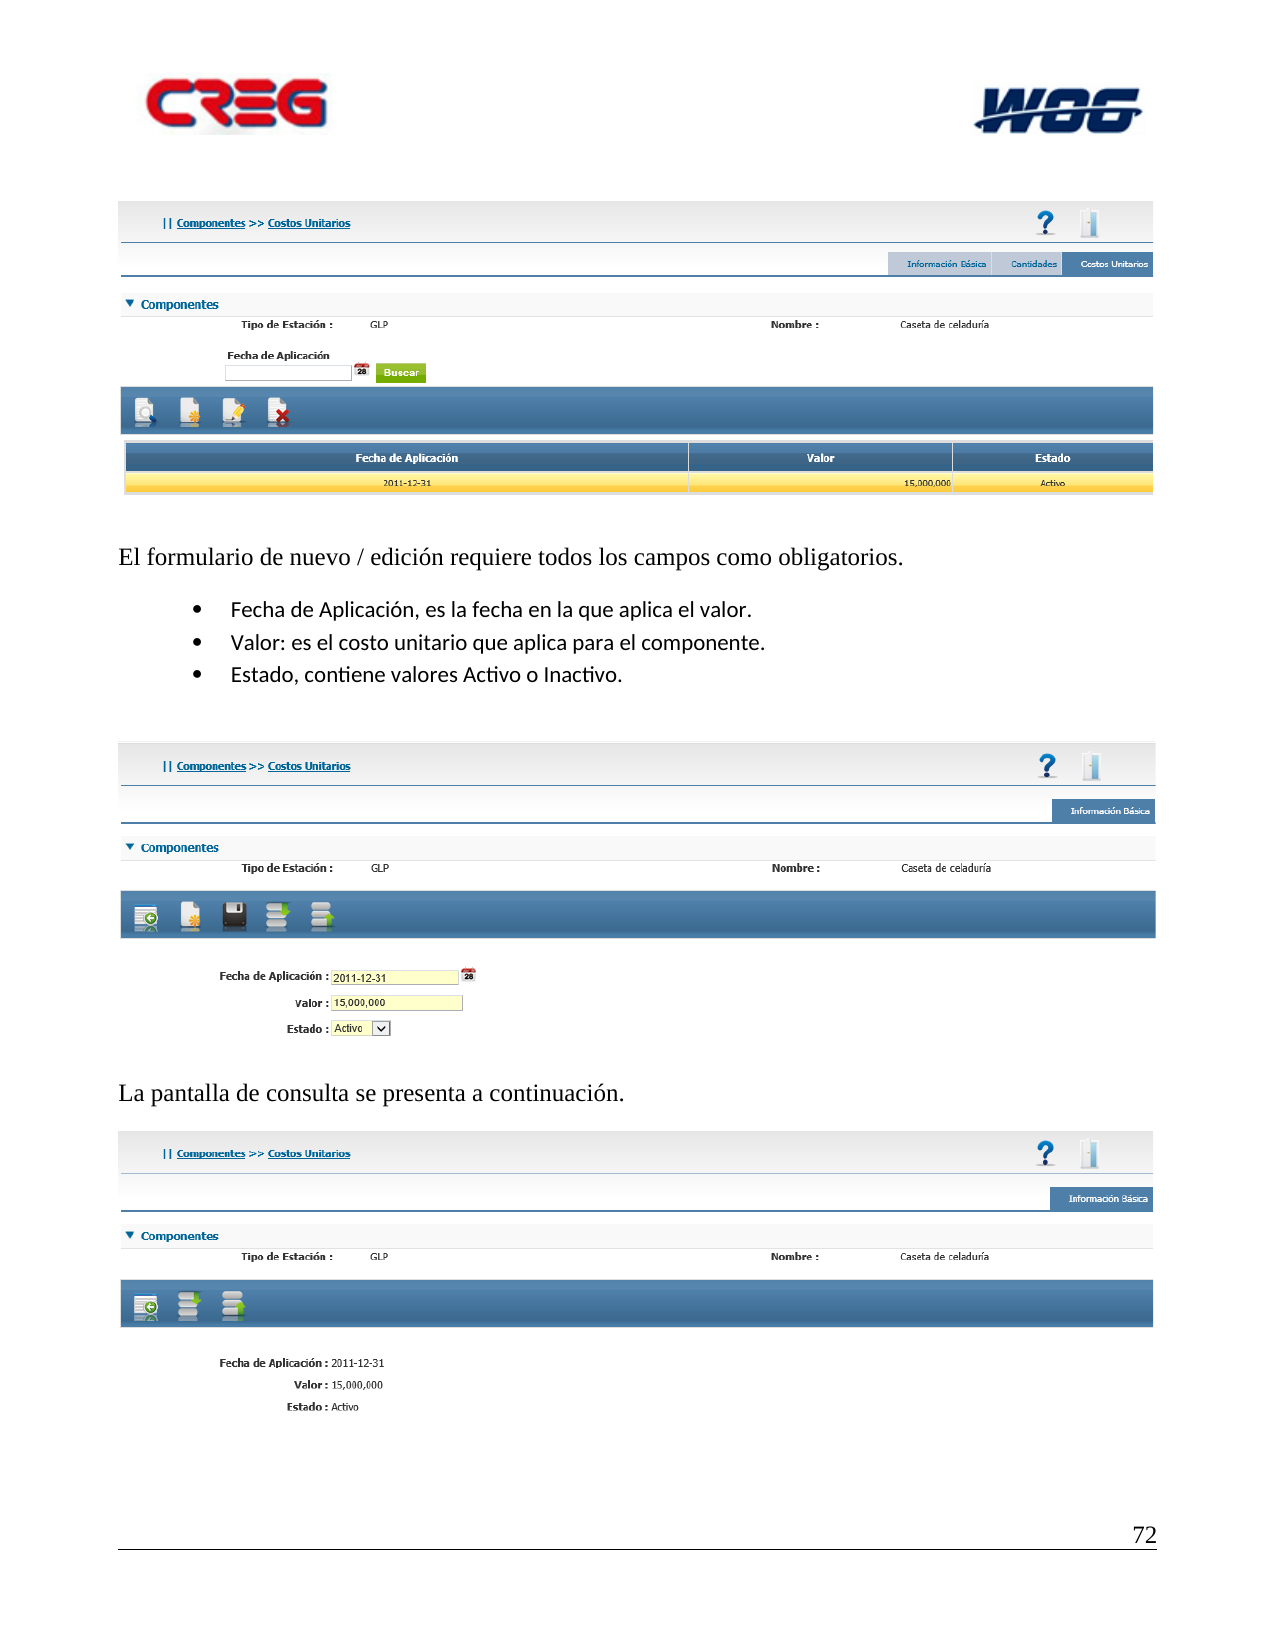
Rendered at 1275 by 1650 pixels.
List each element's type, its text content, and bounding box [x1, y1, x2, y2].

list Valor: es el costo unitario que aplica para el componente. [193, 628, 1157, 656]
list Fecha de Aplicación, es la fecha en la que aplica el valor. [193, 595, 1157, 623]
picture [118, 201, 1154, 517]
picture [118, 73, 353, 135]
picture [118, 741, 1156, 1053]
text El formulario de nuevo / edición requiere todos los campos como obligatorios. [118, 542, 1157, 570]
list Estado, contiene valores Activo o Inactivo. [193, 660, 1157, 688]
text La pantalla de consulta se presenta a continuación. [118, 1078, 1157, 1106]
picture [971, 83, 1147, 135]
picture [118, 1131, 1154, 1432]
